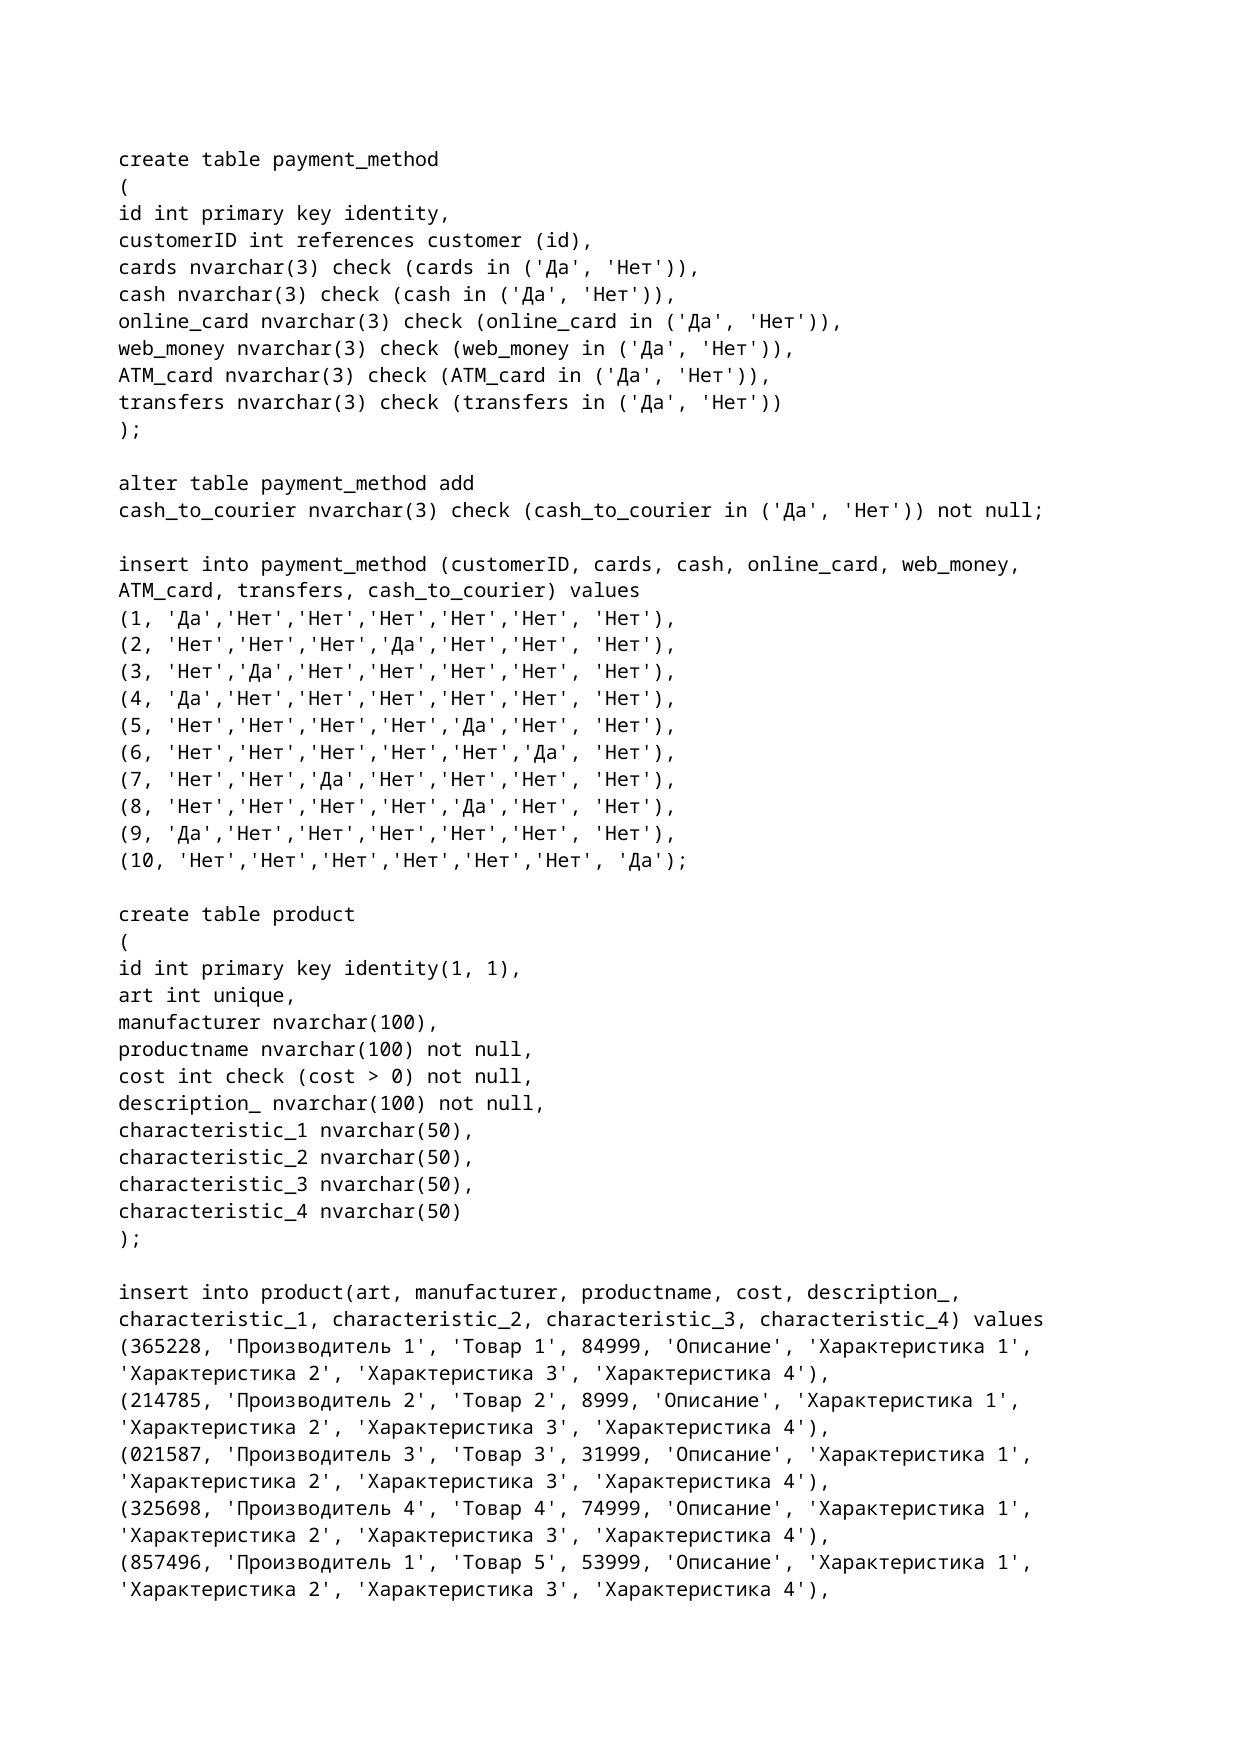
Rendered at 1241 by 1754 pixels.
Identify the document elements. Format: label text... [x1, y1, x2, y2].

text cost int check (cost > 0) not null, [118, 1062, 1122, 1089]
text (9, 'Да','Нет','Нет','Нет','Нет','Нет', 'Нет'), [118, 819, 1122, 847]
text (021587, 'Производитель 3', 'Товар 3', 31999, 'Описание', 'Характеристика 1', 'Характеристика 2', 'Характеристика 3', 'Характеристика 4'), [118, 1440, 1122, 1494]
text (365228, 'Производитель 1', 'Товар 1', 84999, 'Описание', 'Характеристика 1', 'Характеристика 2', 'Характеристика 3', 'Характеристика 4'), [118, 1332, 1122, 1386]
text (2, 'Нет','Нет','Нет','Да','Нет','Нет', 'Нет'), [118, 631, 1122, 658]
text (325698, 'Производитель 4', 'Товар 4', 74999, 'Описание', 'Характеристика 1', 'Характеристика 2', 'Характеристика 3', 'Характеристика 4'), [118, 1494, 1122, 1548]
text cash nvarchar(3) check (cash in ('Да', 'Нет')), [118, 280, 1122, 307]
text online_card nvarchar(3) check (online_card in ('Да', 'Нет')), [118, 307, 1122, 334]
text (4, 'Да','Нет','Нет','Нет','Нет','Нет', 'Нет'), [118, 685, 1122, 712]
text description_ nvarchar(100) not null, [118, 1089, 1122, 1116]
text characteristic_3 nvarchar(50), [118, 1170, 1122, 1197]
text insert into product(art, manufacturer, productname, cost, description_, characteristic_1, characteristic_2, characteristic_3, characteristic_4) values [118, 1278, 1122, 1332]
text id int primary key identity, [118, 199, 1122, 226]
text alter table payment_method add [118, 469, 1122, 496]
text ); [118, 415, 1122, 442]
text (3, 'Нет','Да','Нет','Нет','Нет','Нет', 'Нет'), [118, 658, 1122, 685]
text (214785, 'Производитель 2', 'Товар 2', 8999, 'Описание', 'Характеристика 1', 'Характеристика 2', 'Характеристика 3', 'Характеристика 4'), [118, 1386, 1122, 1440]
text customerID int references customer (id), [118, 226, 1122, 253]
text ); [118, 1224, 1122, 1251]
text ATM_card nvarchar(3) check (ATM_card in ('Да', 'Нет')), [118, 361, 1122, 388]
text web_money nvarchar(3) check (web_money in ('Да', 'Нет')), [118, 334, 1122, 361]
text manufacturer nvarchar(100), [118, 1008, 1122, 1035]
text (6, 'Нет','Нет','Нет','Нет','Нет','Да', 'Нет'), [118, 739, 1122, 766]
text characteristic_2 nvarchar(50), [118, 1143, 1122, 1170]
text art int unique, [118, 981, 1122, 1008]
text cash_to_courier nvarchar(3) check (cash_to_courier in ('Да', 'Нет')) not null; [118, 496, 1122, 523]
text ( [118, 927, 1122, 954]
text (5, 'Нет','Нет','Нет','Нет','Да','Нет', 'Нет'), [118, 712, 1122, 739]
text create table product [118, 901, 1122, 927]
text (857496, 'Производитель 1', 'Товар 5', 53999, 'Описание', 'Характеристика 1', 'Характеристика 2', 'Характеристика 3', 'Характеристика 4'), [118, 1548, 1122, 1602]
text id int primary key identity(1, 1), [118, 954, 1122, 981]
text insert into payment_method (customerID, cards, cash, online_card, web_money, ATM_card, transfers, cash_to_courier) values [118, 550, 1122, 604]
text transfers nvarchar(3) check (transfers in ('Да', 'Нет')) [118, 388, 1122, 415]
text (7, 'Нет','Нет','Да','Нет','Нет','Нет', 'Нет'), [118, 766, 1122, 793]
text (10, 'Нет','Нет','Нет','Нет','Нет','Нет', 'Да'); [118, 847, 1122, 873]
text cards nvarchar(3) check (cards in ('Да', 'Нет')), [118, 253, 1122, 280]
text ( [118, 172, 1122, 199]
text (8, 'Нет','Нет','Нет','Нет','Да','Нет', 'Нет'), [118, 793, 1122, 819]
text productname nvarchar(100) not null, [118, 1035, 1122, 1062]
text (1, 'Да','Нет','Нет','Нет','Нет','Нет', 'Нет'), [118, 604, 1122, 631]
text create table payment_method [118, 145, 1122, 172]
text characteristic_1 nvarchar(50), [118, 1116, 1122, 1143]
text characteristic_4 nvarchar(50) [118, 1197, 1122, 1224]
